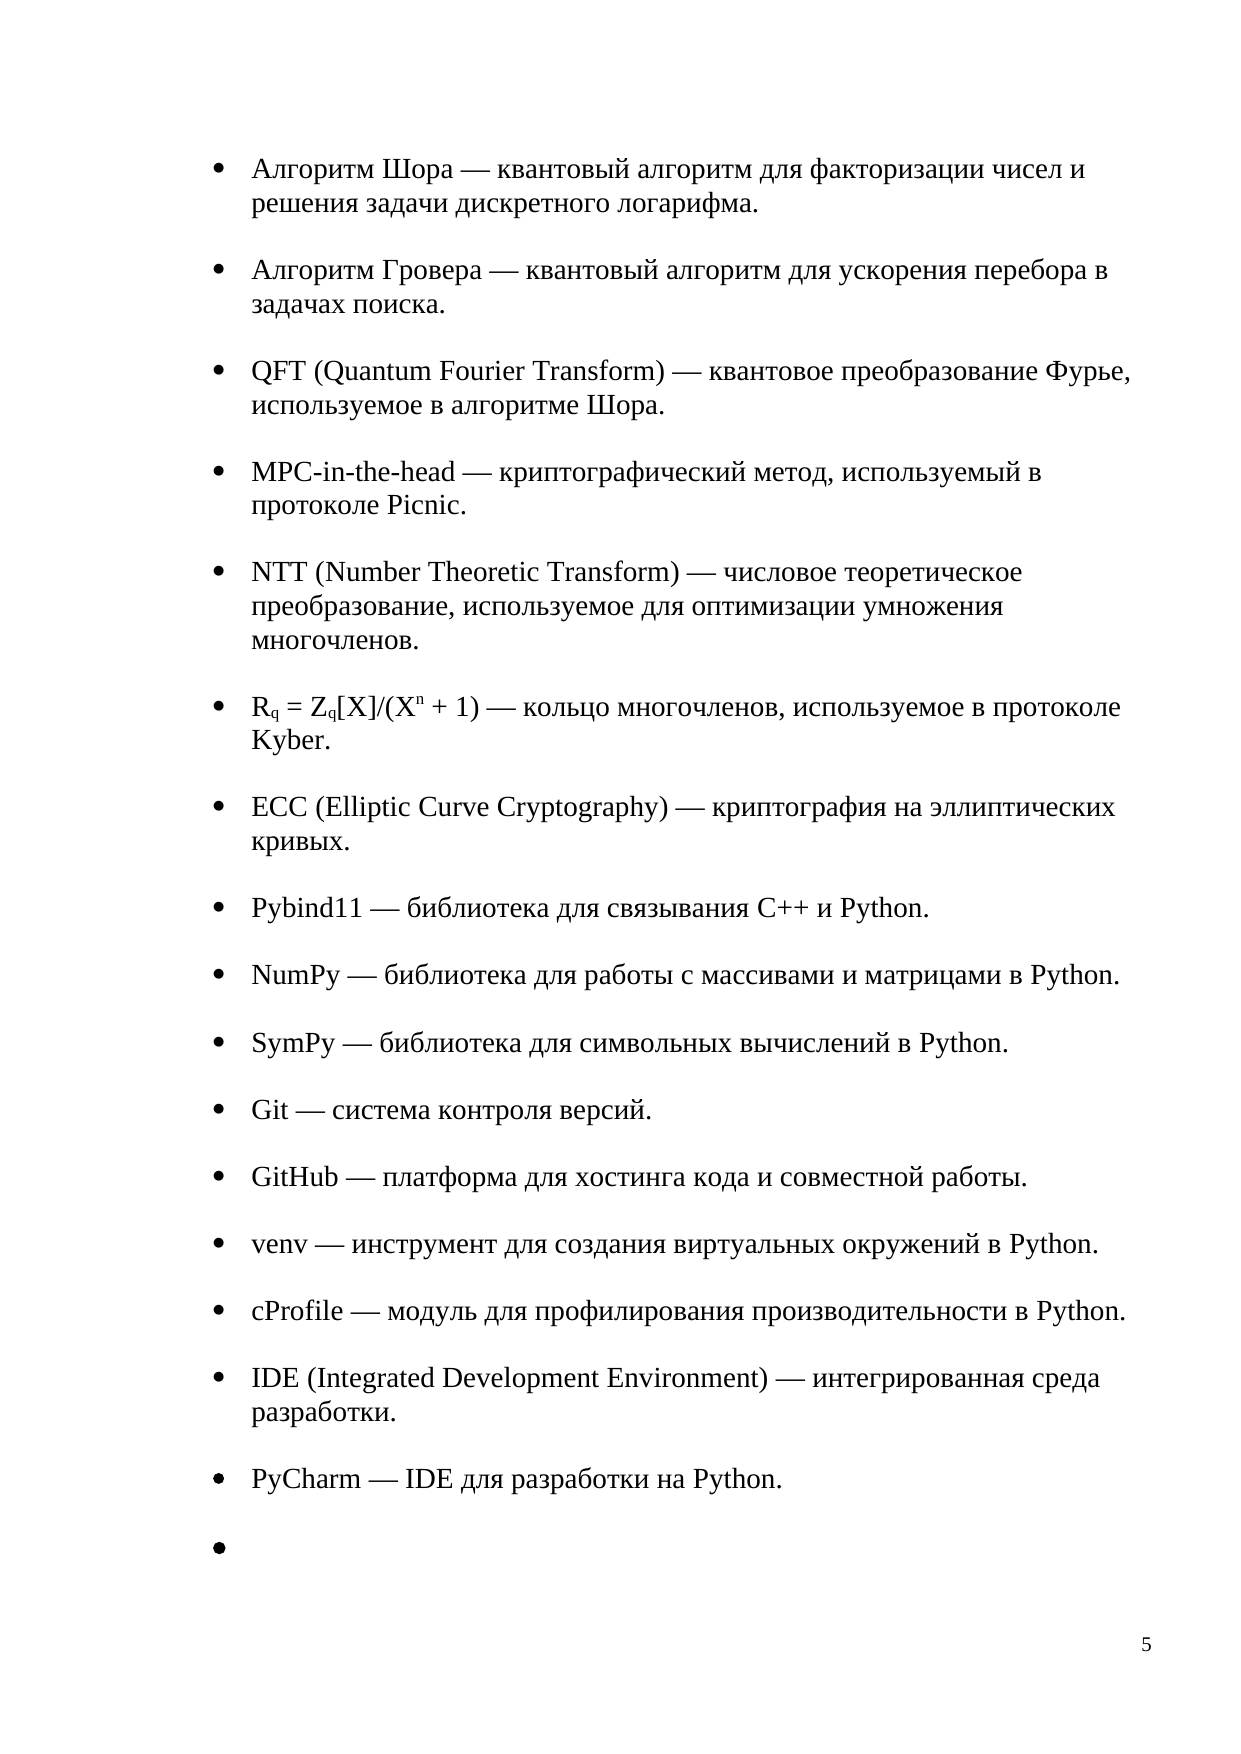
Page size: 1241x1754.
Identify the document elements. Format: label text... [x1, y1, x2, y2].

list Git — система контроля версий. [213, 1092, 1152, 1126]
list SymPy — библиотека для символьных вычислений в Python. [213, 1025, 1152, 1058]
list Алгоритм Шора — квантовый алгоритм для факторизации чисел и решения задачи дискретного логарифма. [213, 152, 1152, 219]
list NTT (Number Theoretic Transform) — числовое теоретическое преобразование, используемое для оптимизации умножения многочленов. [213, 554, 1152, 655]
list GitHub — платформа для хостинга кода и совместной работы. [213, 1159, 1152, 1193]
list MPC-in-the-head — криптографический метод, используемый в протоколе Picnic. [213, 454, 1152, 521]
list venv — инструмент для создания виртуальных окружений в Python. [213, 1226, 1152, 1260]
list IDE (Integrated Development Environment) — интегрированная среда разработки. [213, 1361, 1152, 1428]
list Pybind11 — библиотека для связывания C++ и Python. [213, 890, 1152, 924]
list QFT (Quantum Fourier Transform) — квантовое преобразование Фурье, используемое в алгоритме Шора. [213, 353, 1152, 420]
list PyCharm — IDE для разработки на Python. [213, 1461, 1152, 1495]
list ECC (Elliptic Curve Cryptography) — криптография на эллиптических кривых. [213, 789, 1152, 857]
list cProfile — модуль для профилирования производительности в Python. [213, 1293, 1152, 1327]
list NumPy — библиотека для работы с массивами и матрицами в Python. [213, 957, 1152, 991]
list Алгоритм Гровера — квантовый алгоритм для ускорения перебора в задачах поиска. [213, 252, 1152, 319]
list Rq = Zq[X]/(Xn + 1) — кольцо многочленов, используемое в протоколе Kyber. [213, 689, 1152, 756]
